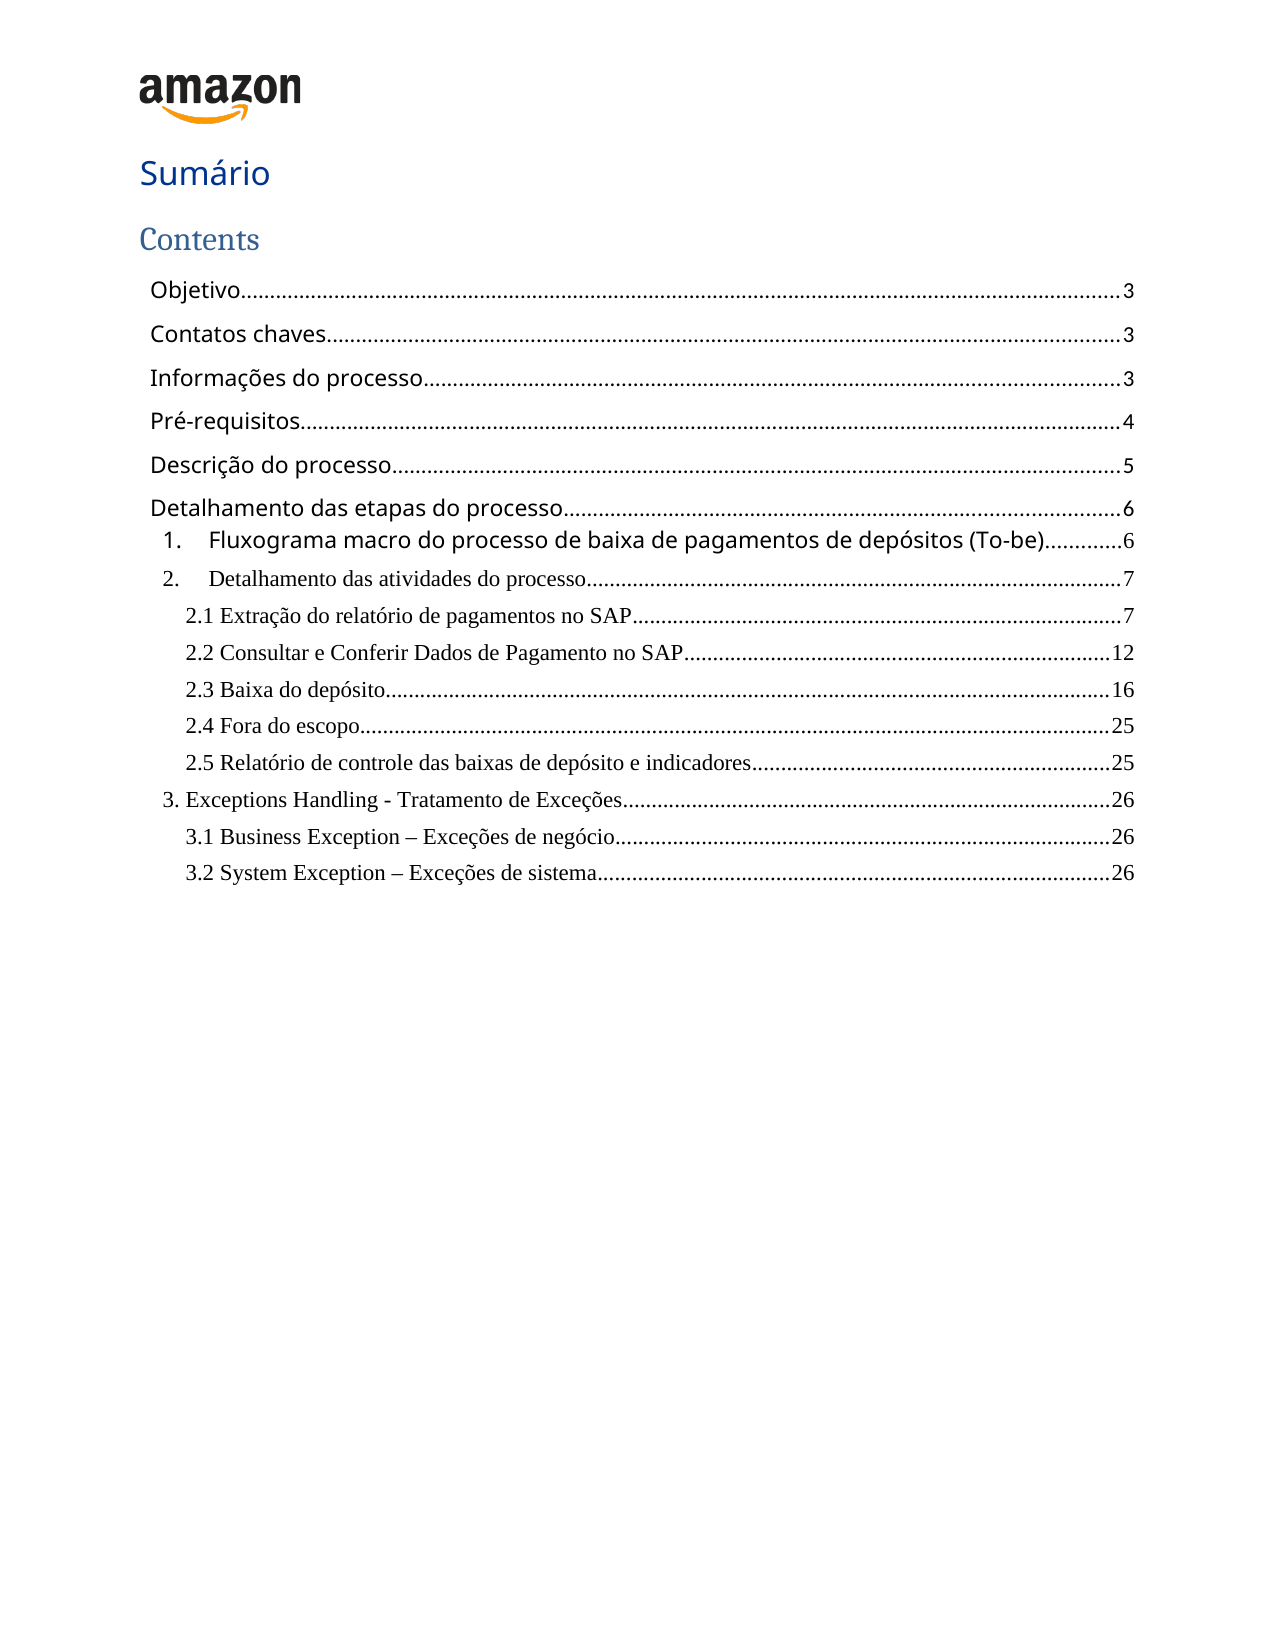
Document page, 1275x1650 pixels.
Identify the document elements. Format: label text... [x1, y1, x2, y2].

picture [139, 75, 300, 124]
text Sumário [139, 150, 1135, 195]
